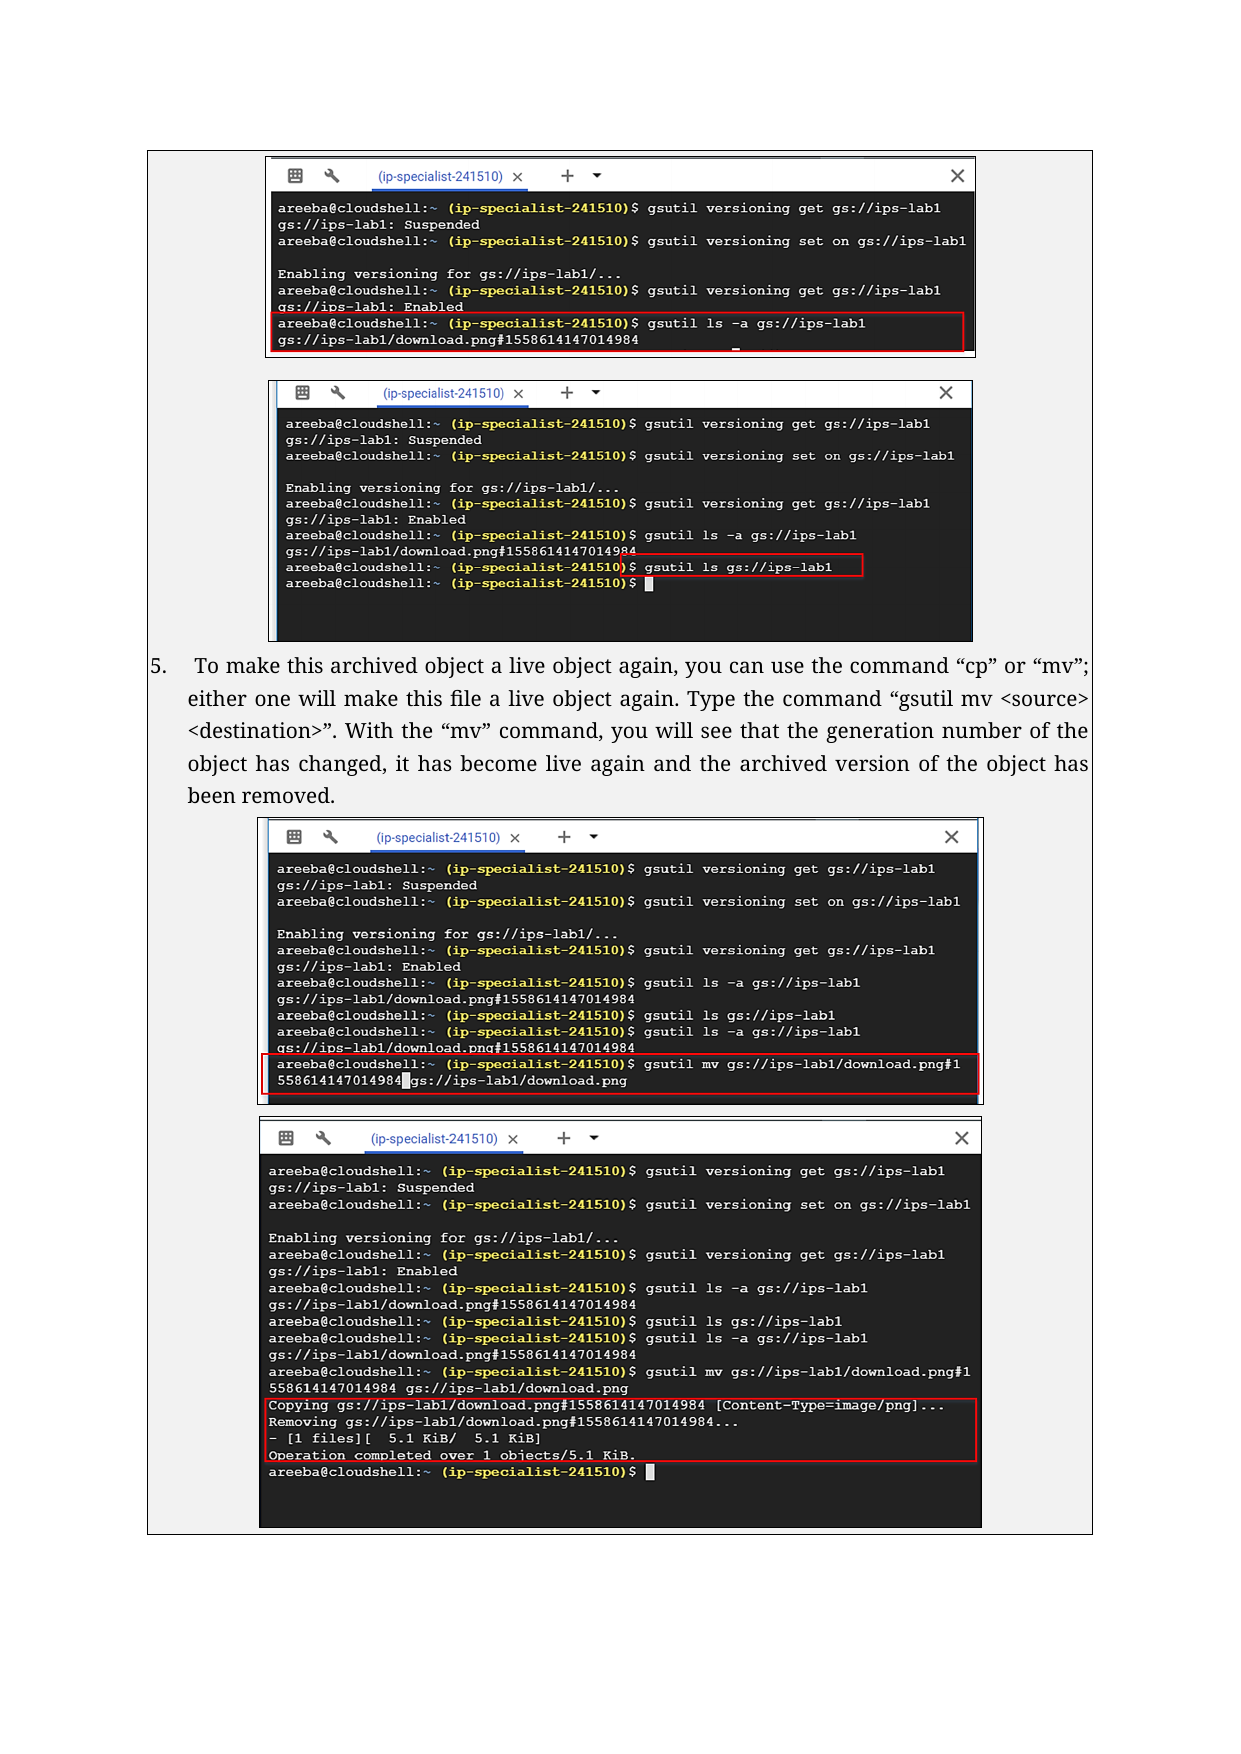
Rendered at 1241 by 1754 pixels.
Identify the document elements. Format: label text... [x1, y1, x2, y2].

picture [269, 381, 972, 641]
list To make this archived object a live object again, you can use the command “cp” or “mv”; either one will make this file a live object again. Type the command “gsutil mv <source> <destination>”. With the “mv” command, you will see that the generation number of the object has changed, it has become live again and the archived version of the object has been removed. [148, 648, 1092, 810]
picture [260, 1117, 981, 1527]
picture [266, 157, 975, 357]
picture [258, 818, 983, 1104]
